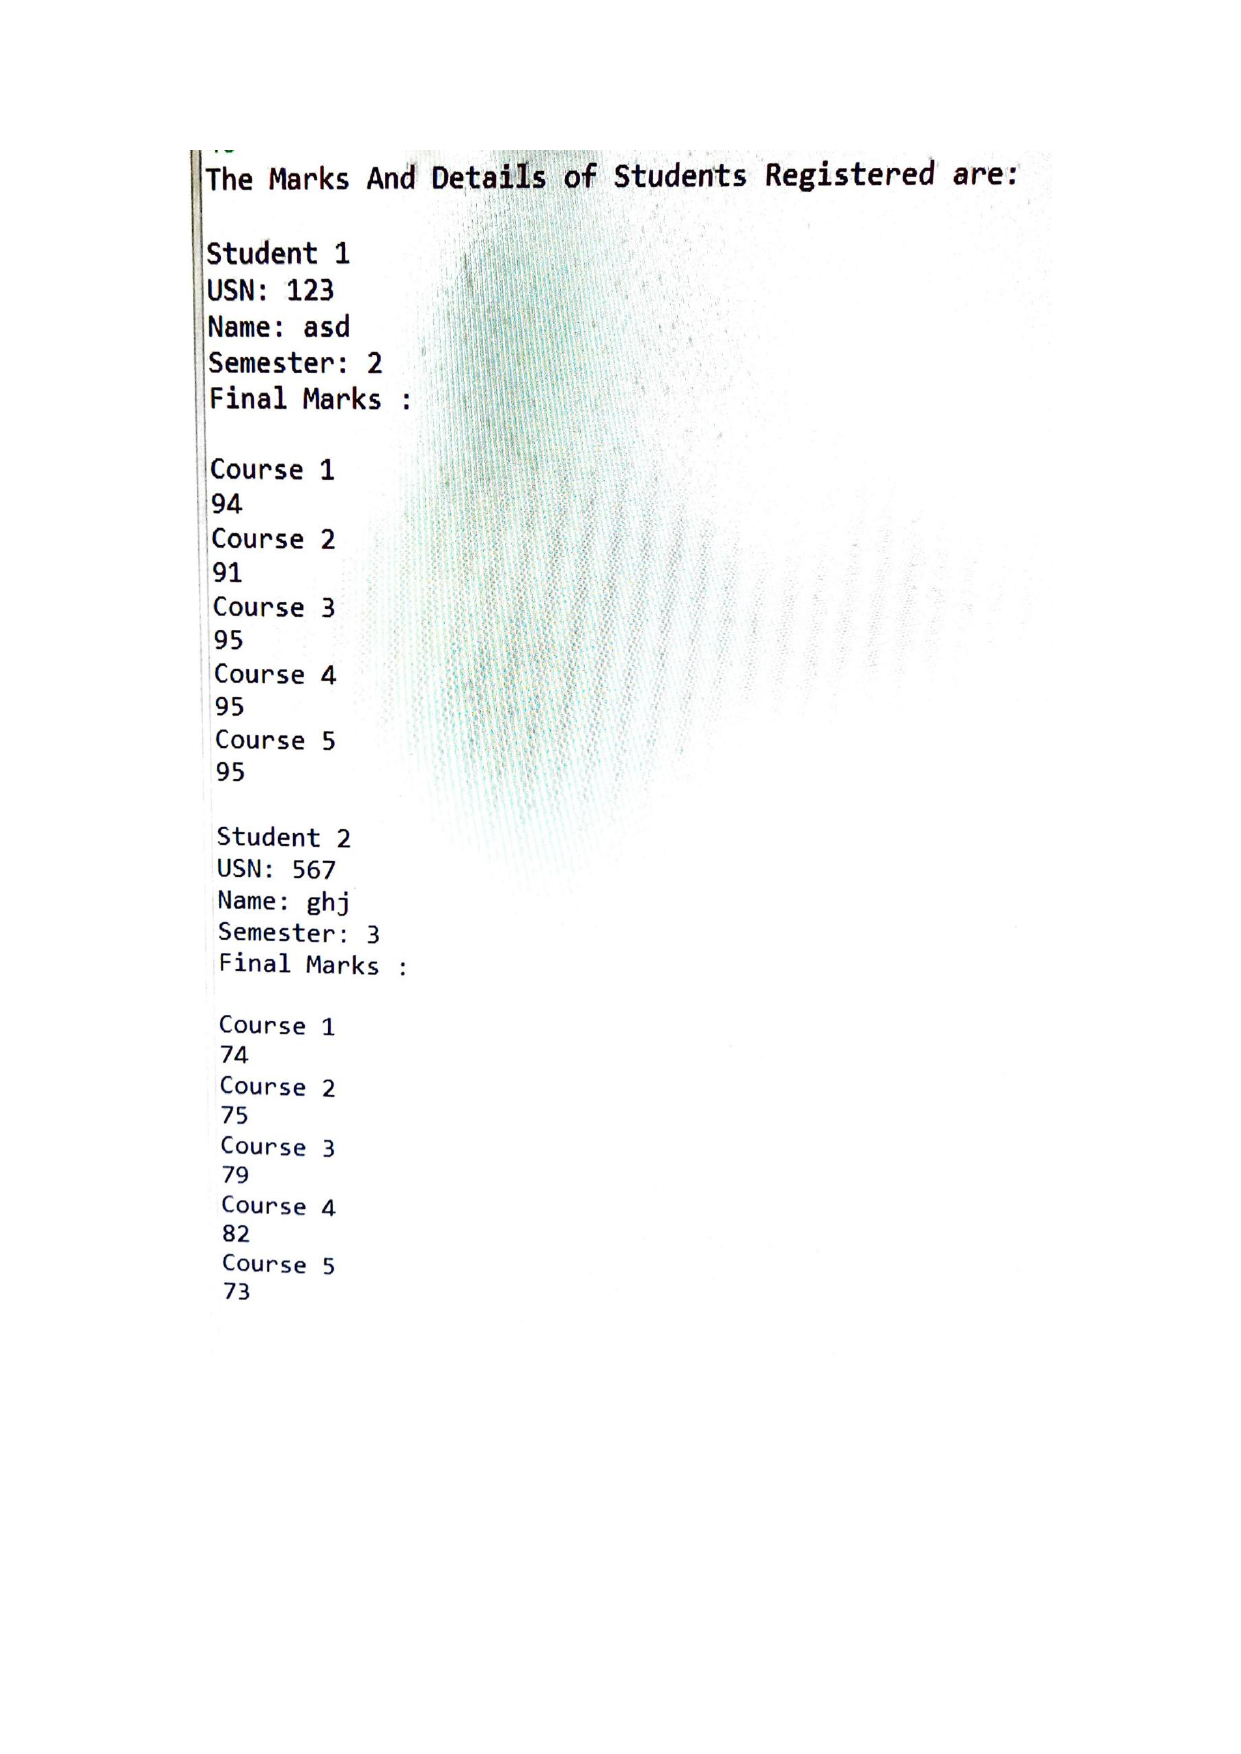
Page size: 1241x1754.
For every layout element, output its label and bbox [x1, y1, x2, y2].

picture [187, 150, 1053, 1366]
